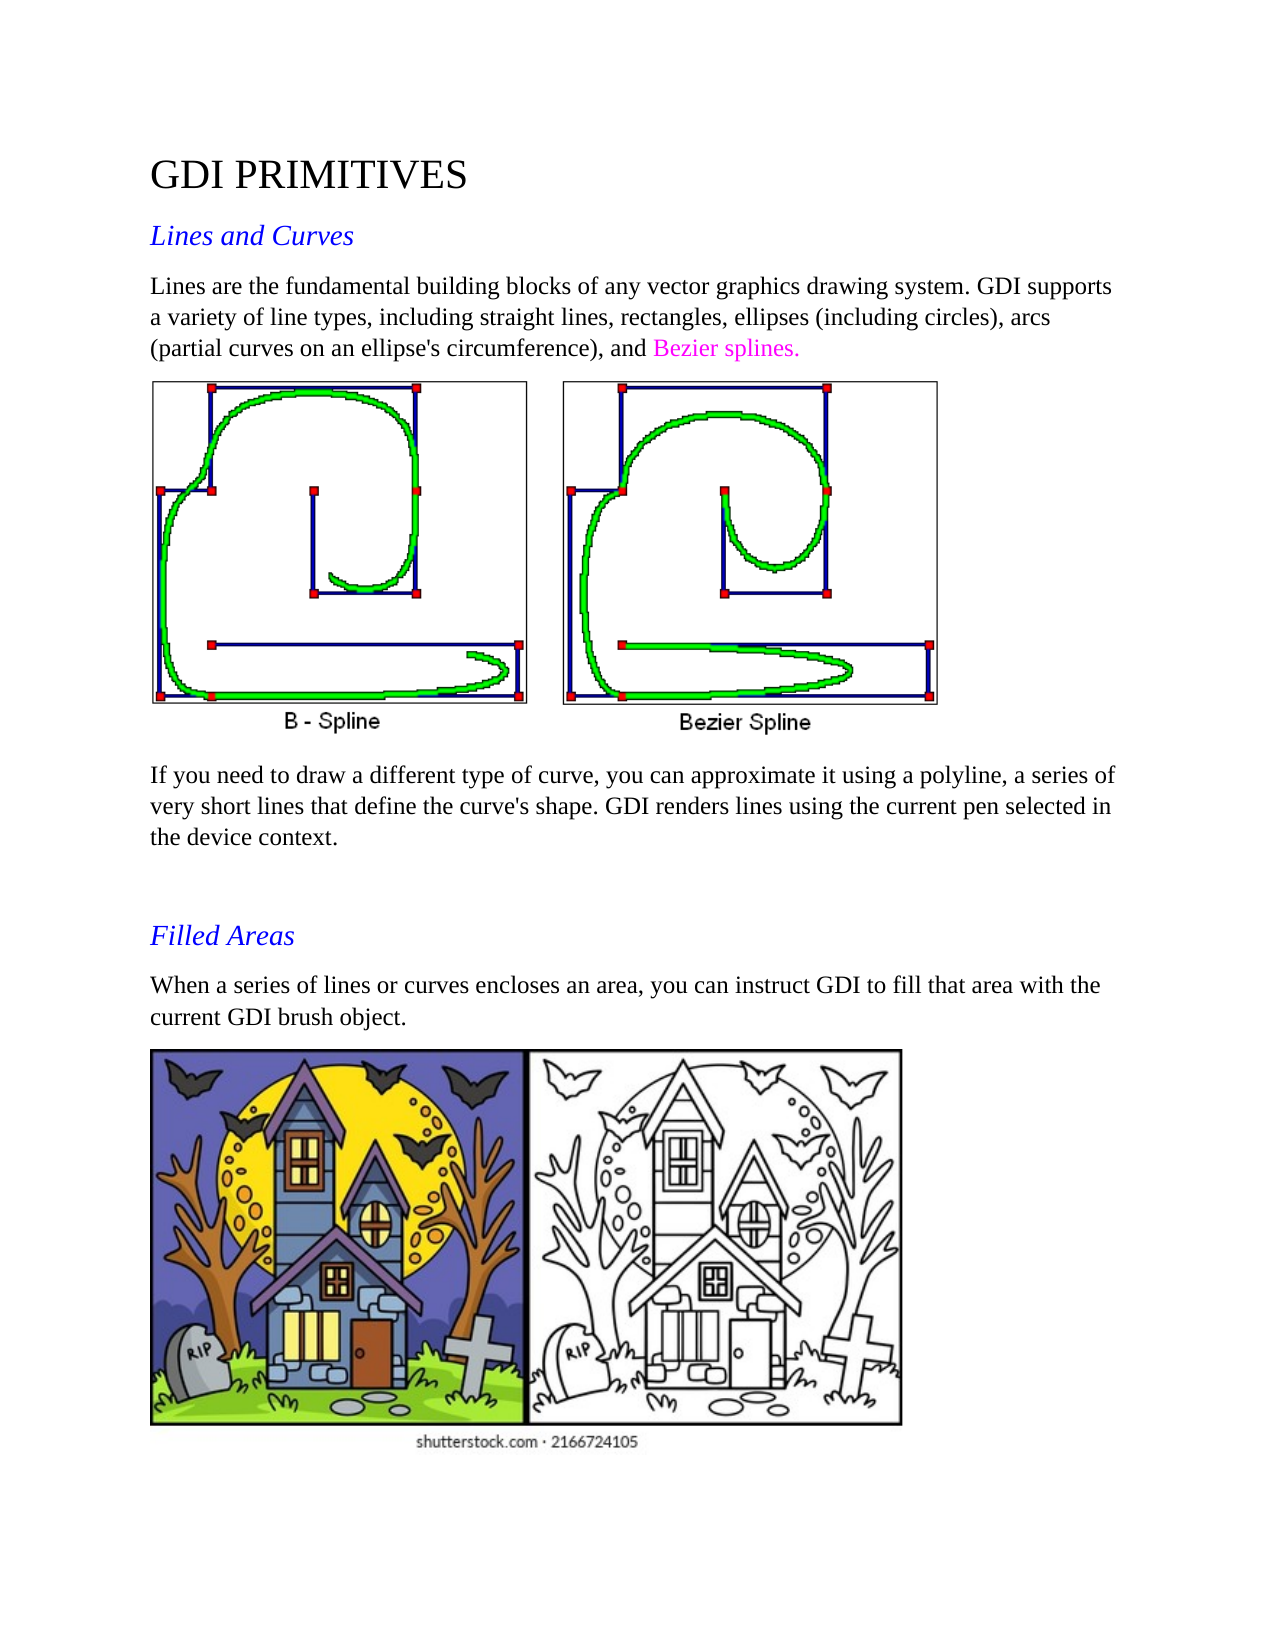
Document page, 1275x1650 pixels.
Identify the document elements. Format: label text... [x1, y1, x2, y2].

text Filled Areas [150, 918, 1125, 951]
text If you need to draw a different type of curve, you can approximate it using a polyline, a series of very short lines that define the curve's shape. GDI renders lines using the current pen selected in the device context. [150, 760, 1125, 851]
text Lines and Curves [150, 218, 1125, 252]
picture [150, 1049, 903, 1455]
text GDI PRIMITIVES [150, 150, 1125, 198]
picture [150, 381, 939, 742]
text When a series of lines or curves encloses an area, you can instruct GDI to fill that area with the current GDI brush object. [150, 971, 1125, 1030]
text Lines are the fundamental building blocks of any vector graphics drawing system. GDI supports a variety of line types, including straight lines, rectangles, ellipses (including circles), arcs (partial curves on an ellipse's circumference), and Bezier splines. [150, 271, 1125, 362]
